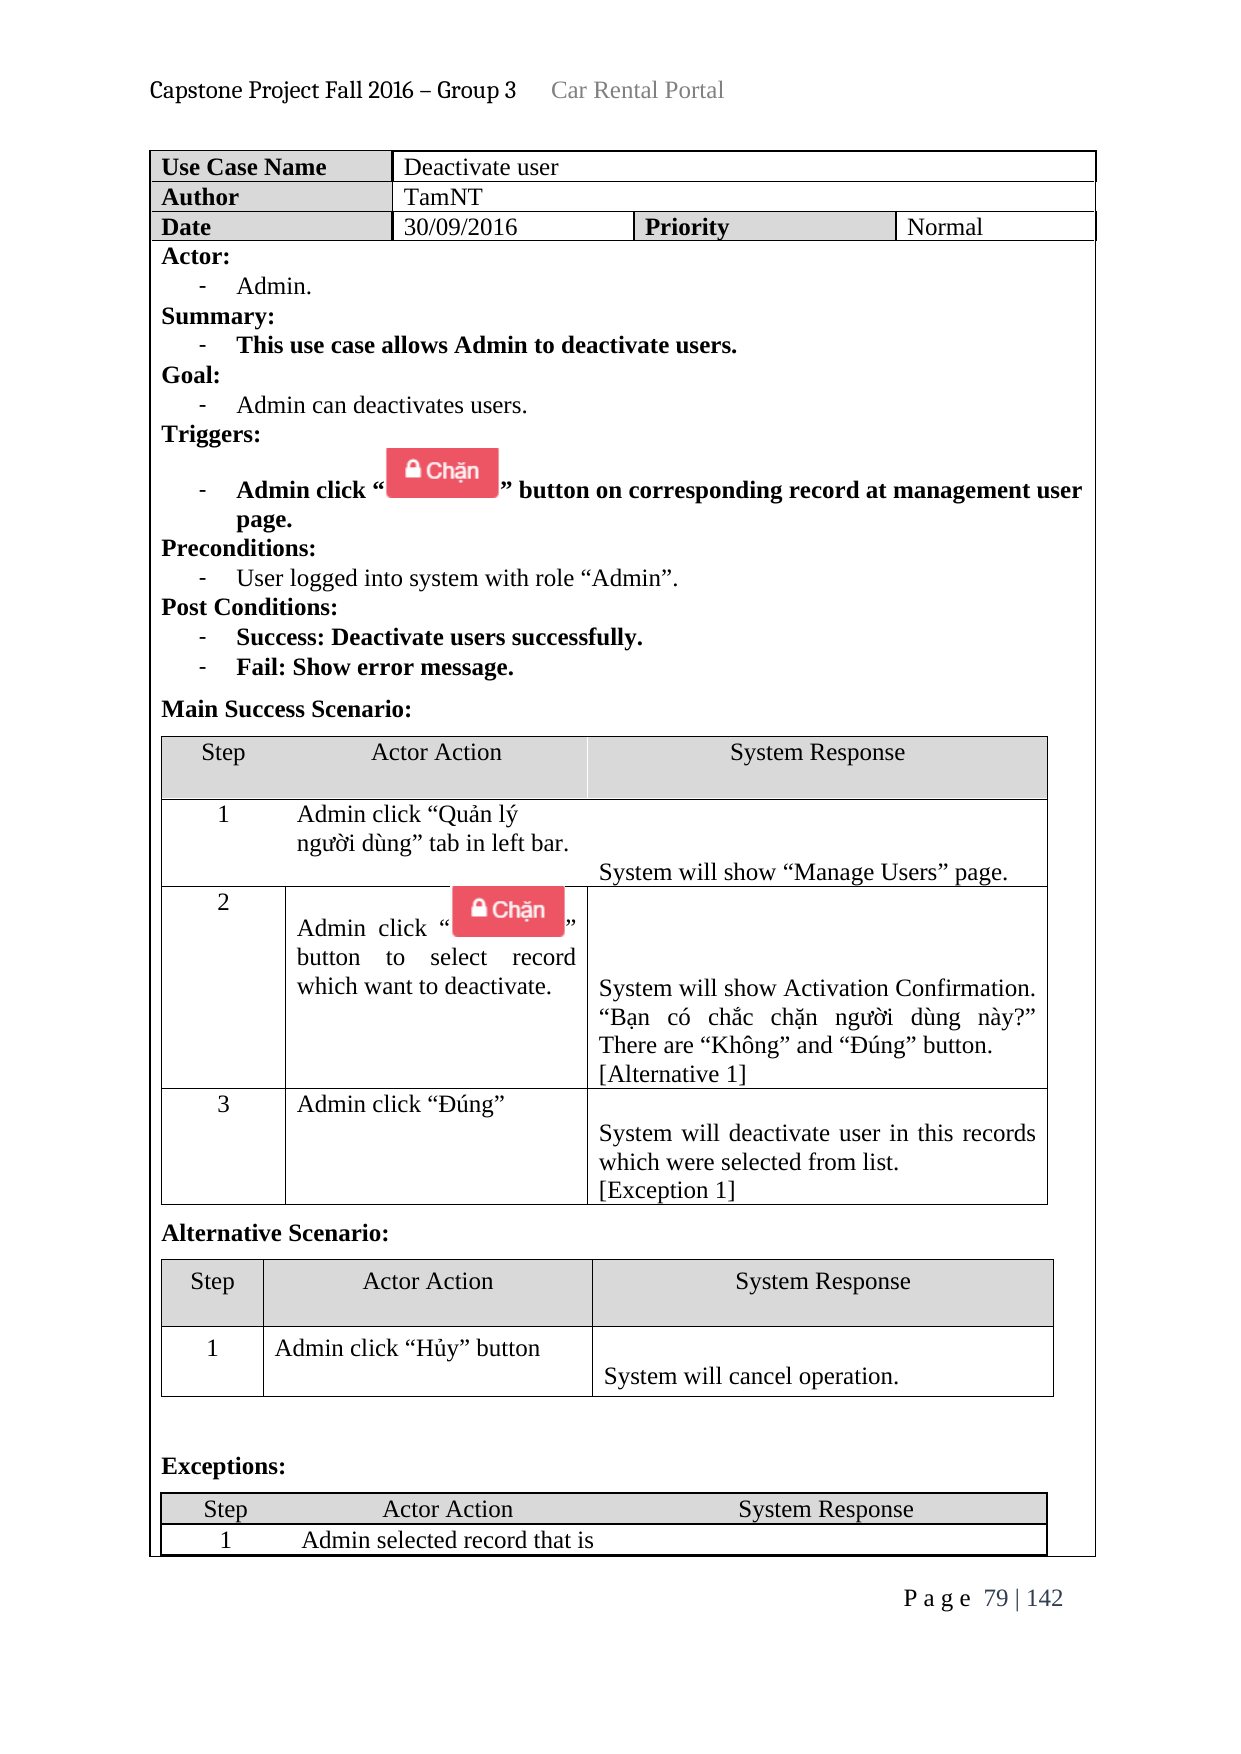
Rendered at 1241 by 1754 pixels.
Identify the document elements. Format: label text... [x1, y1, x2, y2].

table_cell Author [151, 182, 392, 211]
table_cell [151, 240, 1095, 1556]
table_cell Normal [897, 211, 1095, 240]
table_cell Use Case Name [151, 151, 391, 181]
picture [450, 886, 565, 937]
table_cell Deactivate user [394, 152, 1095, 181]
table_cell 30/09/2016 [394, 212, 633, 240]
table_cell Date [151, 212, 391, 240]
table_cell Priority [635, 212, 895, 240]
picture [385, 448, 500, 498]
table_cell TamNT [393, 181, 1095, 211]
